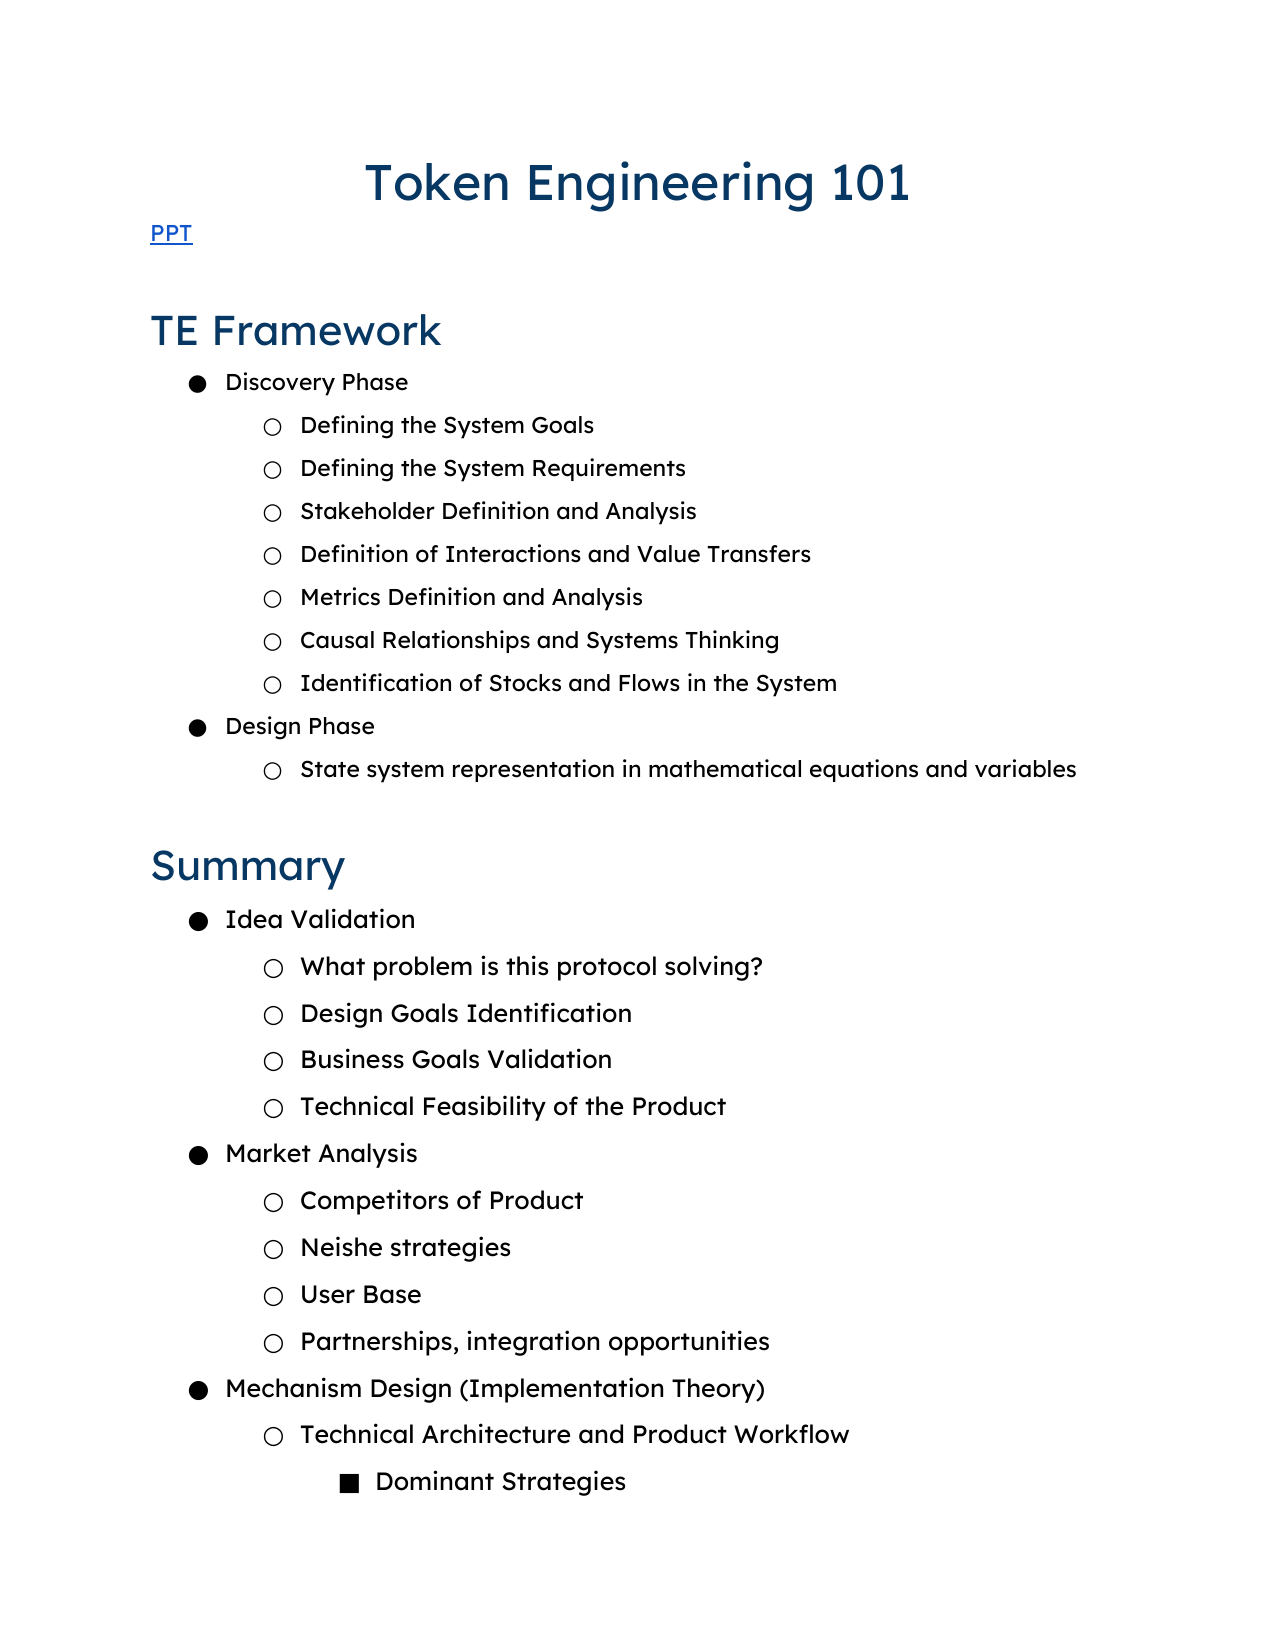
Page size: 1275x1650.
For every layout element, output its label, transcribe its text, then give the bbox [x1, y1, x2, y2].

list Partnerships, integration opportunities [262, 1325, 1125, 1356]
list Market Analysis [187, 1138, 1125, 1169]
list Discovery Phase [187, 368, 1125, 397]
list Design Phase [187, 711, 1125, 740]
list Technical Feasibility of the Product [262, 1091, 1125, 1122]
list Neishe strategies [262, 1231, 1125, 1263]
list Competitors of Product [262, 1184, 1125, 1216]
title Token Engineering 101 [150, 150, 1125, 212]
list State system representation in mathematical equations and variables [262, 754, 1125, 783]
list Definition of Interactions and Value Transfers [262, 539, 1125, 568]
subtitle TE Framework [150, 303, 1125, 355]
list Idea Validation [187, 903, 1125, 934]
list Technical Architecture and Product Workflow [262, 1419, 1125, 1450]
list Business Goals Validation [262, 1044, 1125, 1075]
text PPT [150, 219, 1125, 247]
list Stakeholder Definition and Analysis [262, 497, 1125, 525]
list User Base [262, 1278, 1125, 1309]
list What problem is this protocol solving? [262, 950, 1125, 981]
list Identification of Stocks and Flows in the System [262, 668, 1125, 697]
list Dominant Strategies [337, 1466, 1125, 1497]
list Defining the System Goals [262, 411, 1125, 439]
list Metrics Definition and Analysis [262, 582, 1125, 611]
list Mechanism Design (Implementation Theory) [187, 1372, 1125, 1403]
list Design Goals Identification [262, 997, 1125, 1028]
list Defining the System Requirements [262, 454, 1125, 482]
list Causal Relationships and Systems Thinking [262, 625, 1125, 654]
subtitle Summary [150, 839, 1125, 891]
